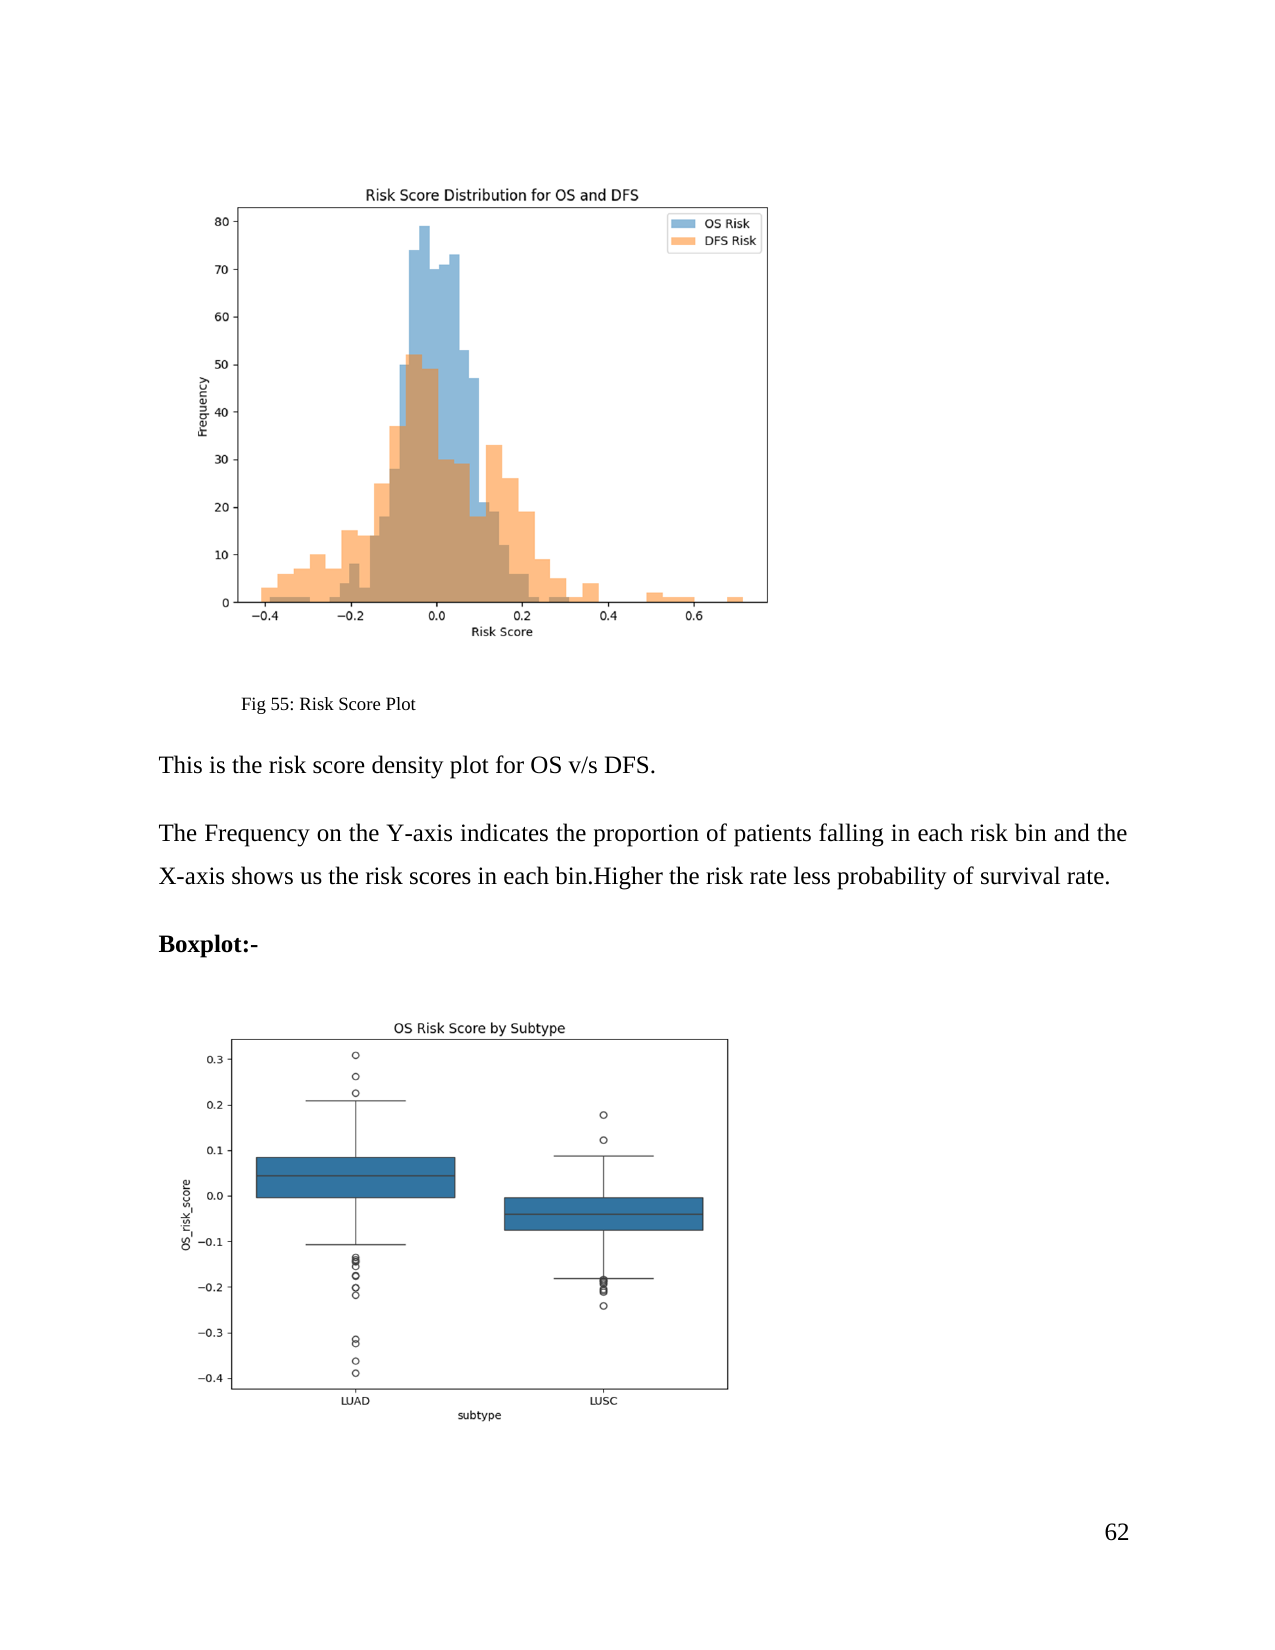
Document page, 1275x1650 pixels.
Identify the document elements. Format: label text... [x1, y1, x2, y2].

text Fig 55: Risk Score Plot [241, 693, 1129, 714]
picture [158, 150, 831, 654]
text This is the risk score density plot for OS v/s DFS. [158, 750, 1129, 779]
picture [158, 997, 776, 1429]
text The Frequency on the Y-axis indicates the proportion of patients falling in each risk bin and the X-axis shows us the risk scores in each bin.Higher the risk rate less probability of survival rate. [158, 818, 1129, 890]
text Boxplot:- [158, 929, 1129, 958]
